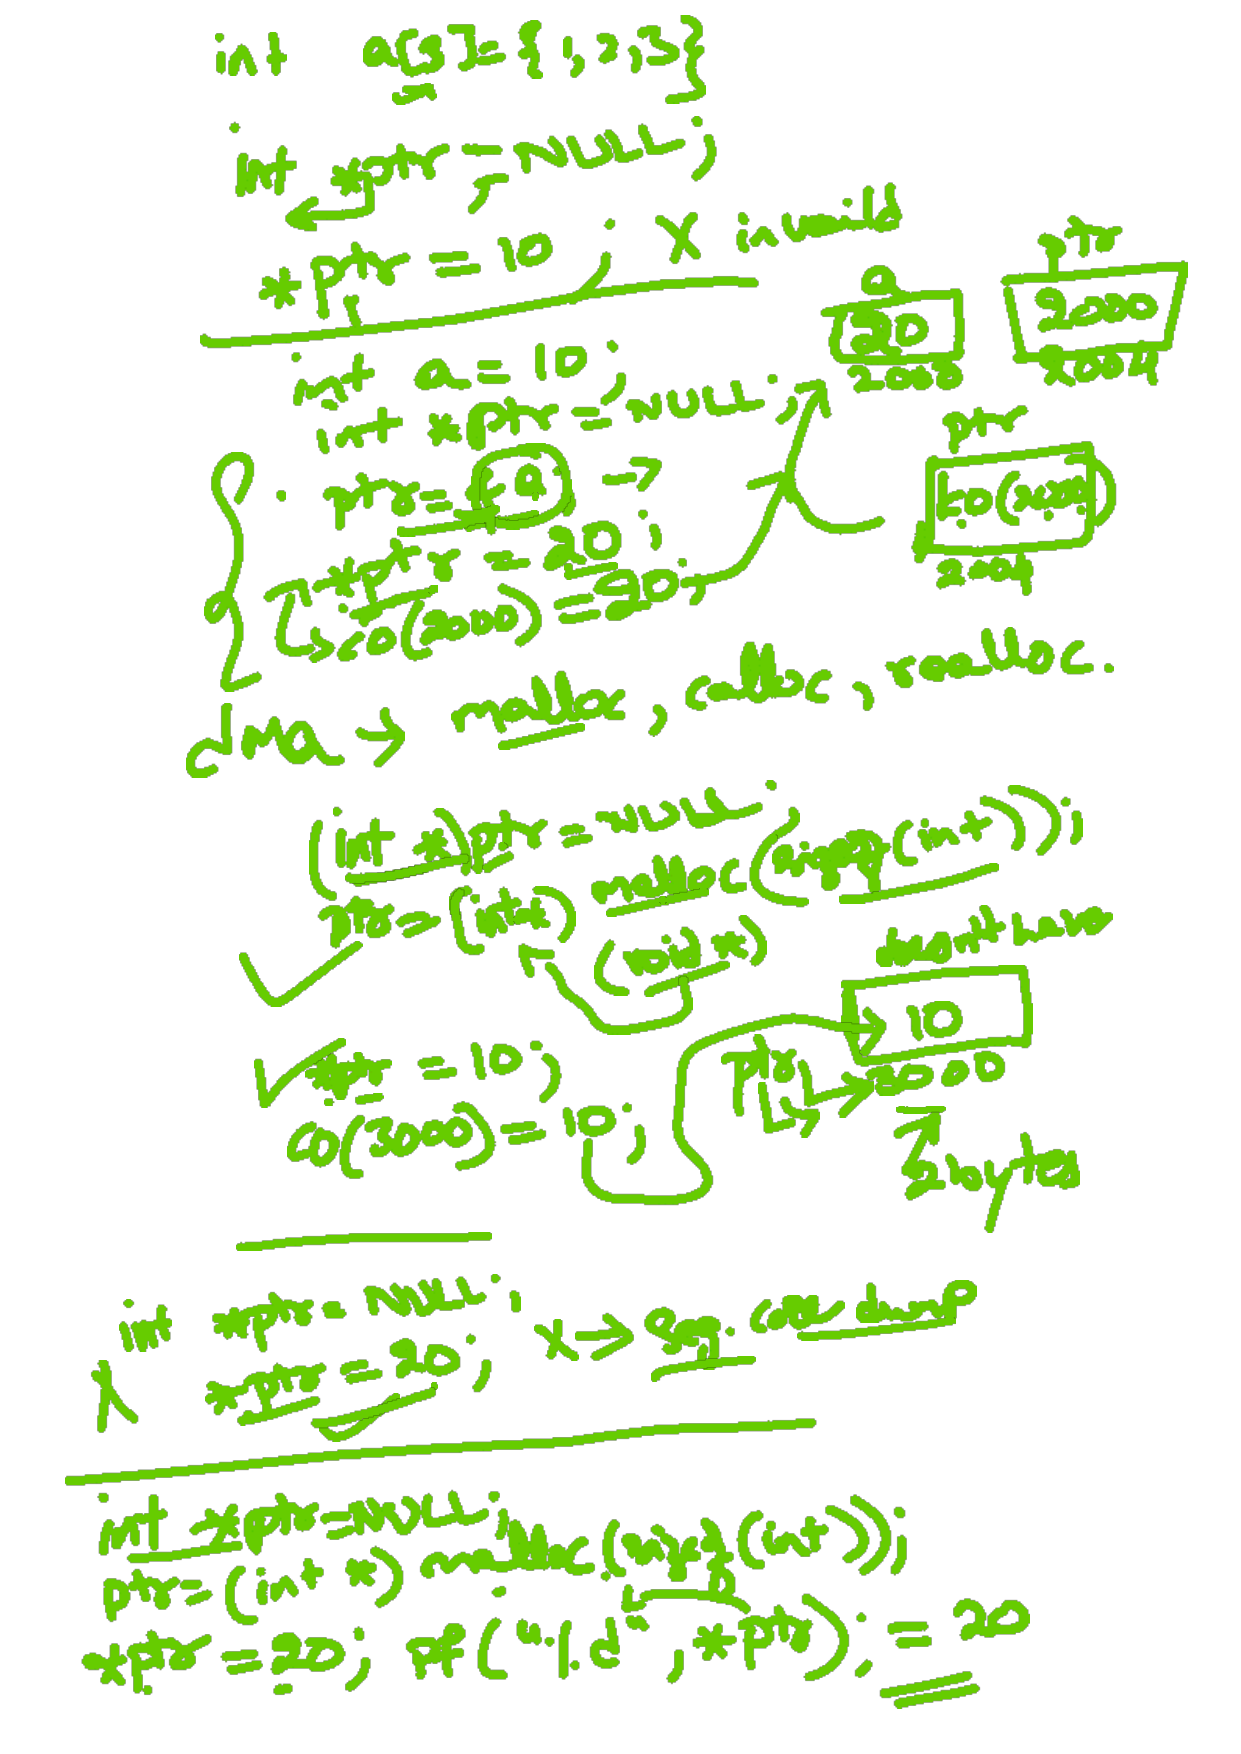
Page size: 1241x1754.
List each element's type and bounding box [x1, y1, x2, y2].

picture [563, 15, 706, 104]
picture [65, 1274, 1030, 1709]
picture [236, 780, 1113, 1251]
picture [215, 32, 287, 76]
picture [392, 83, 437, 105]
picture [119, 1299, 172, 1352]
picture [186, 703, 405, 778]
picture [363, 20, 543, 79]
picture [200, 116, 1188, 750]
